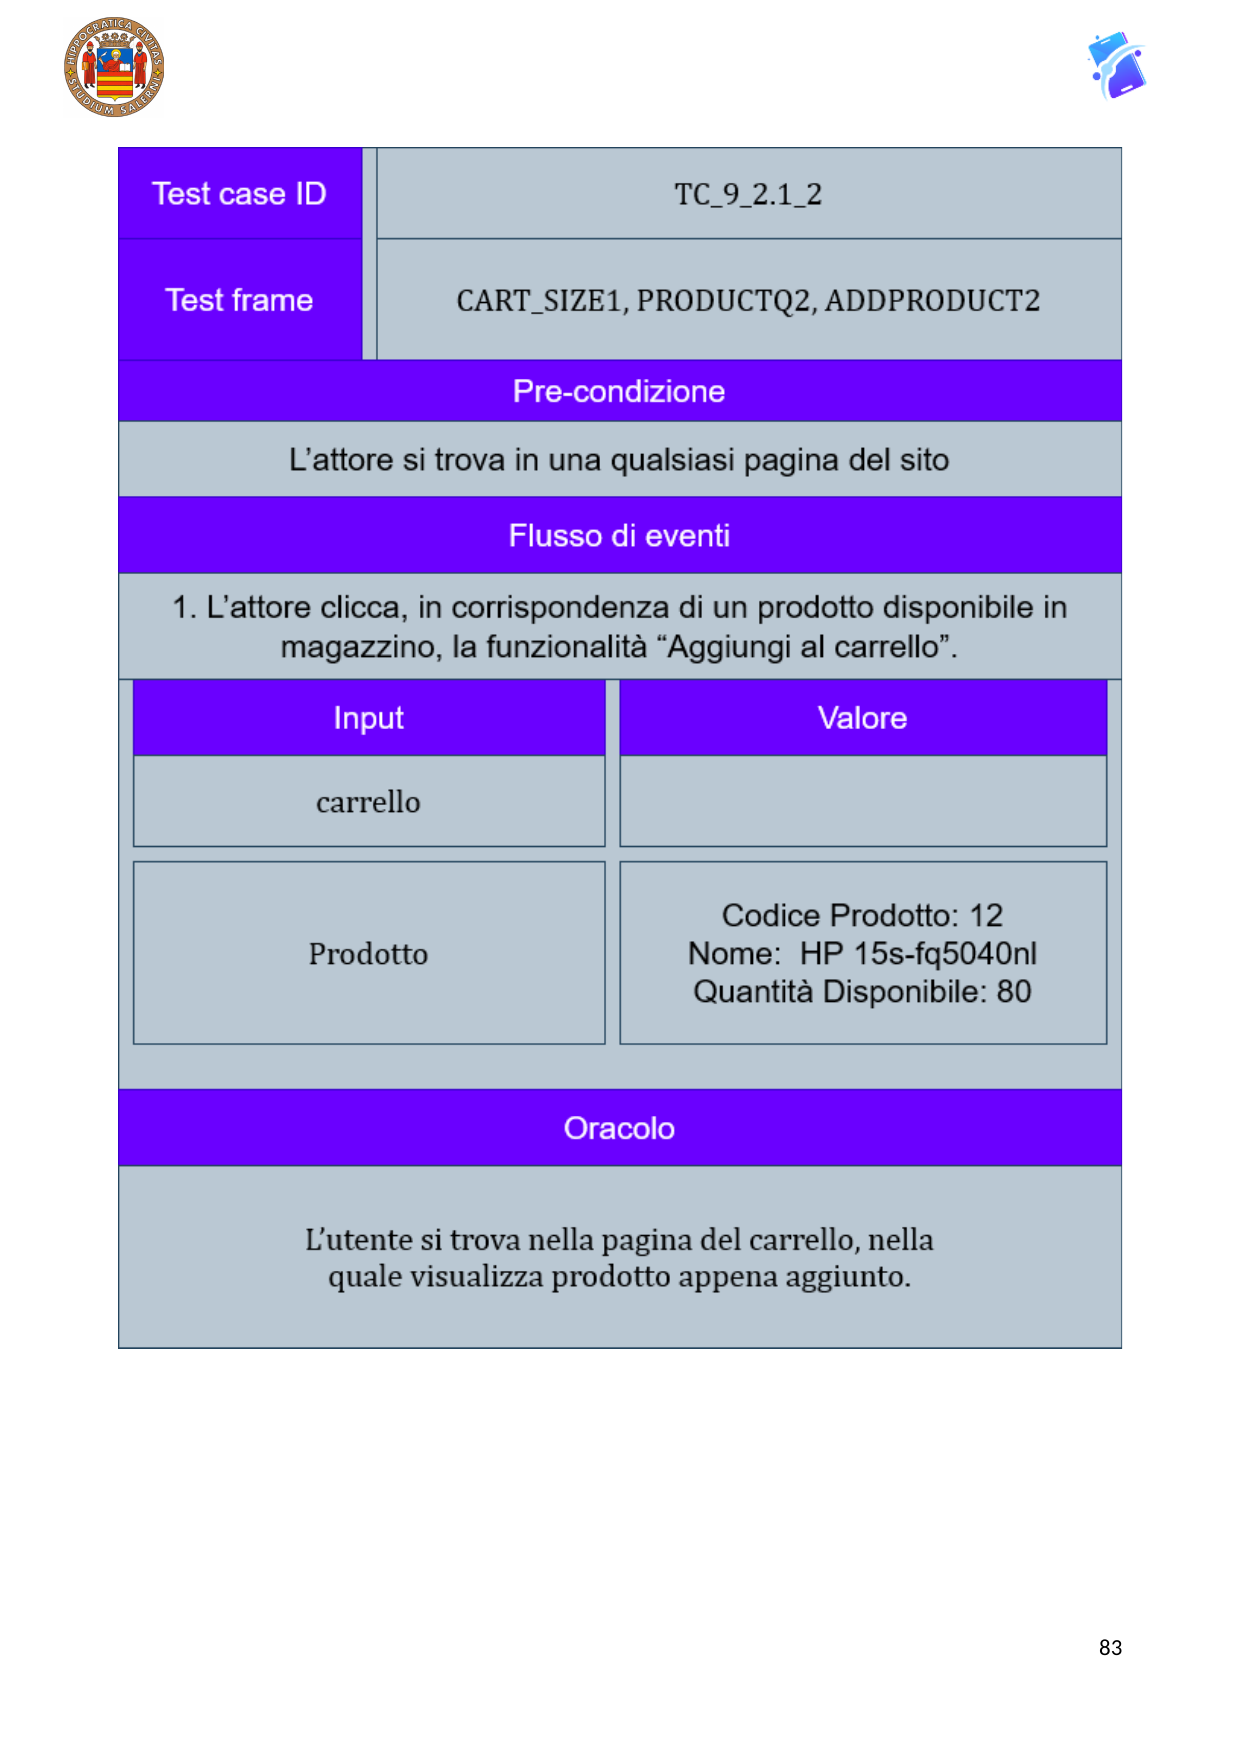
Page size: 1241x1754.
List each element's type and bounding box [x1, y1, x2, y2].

picture [118, 147, 1123, 1349]
picture [1061, 11, 1174, 133]
picture [63, 17, 164, 118]
